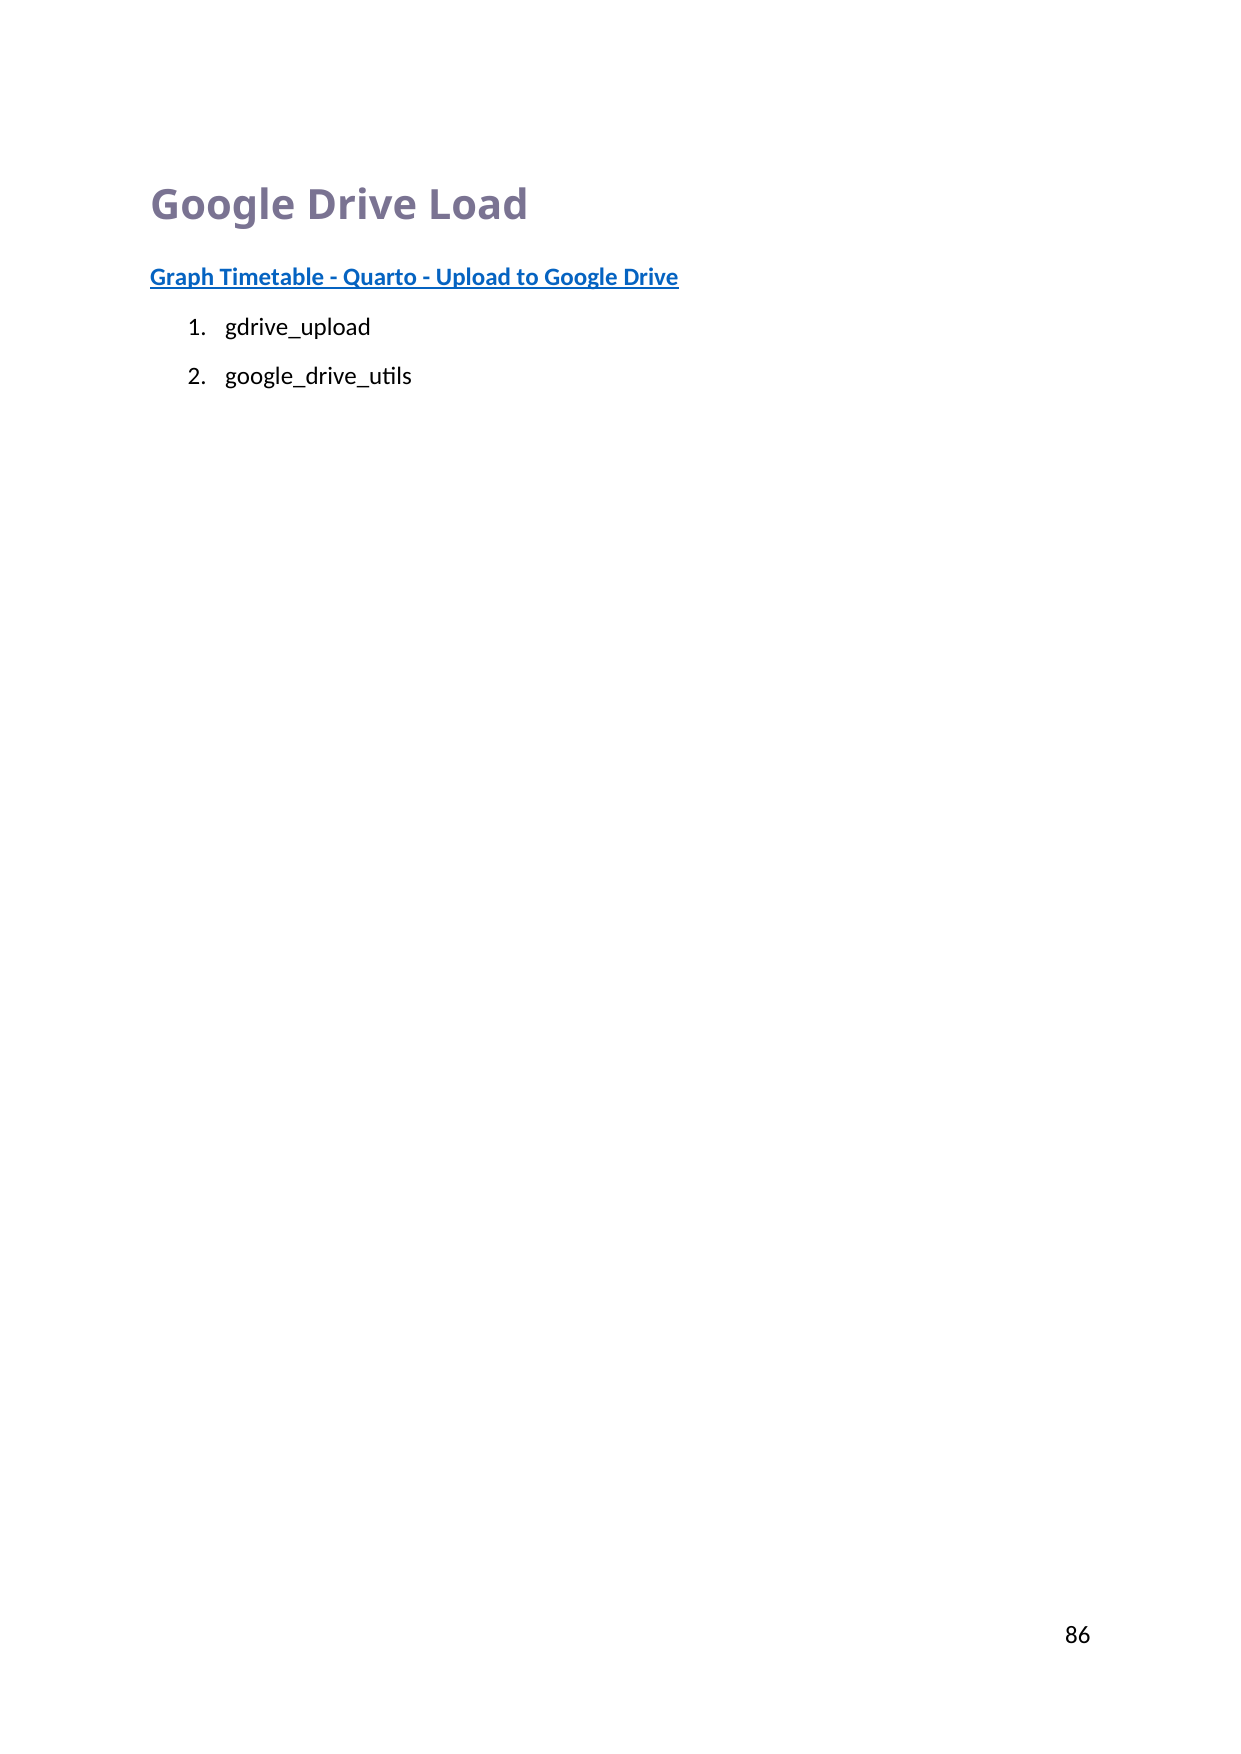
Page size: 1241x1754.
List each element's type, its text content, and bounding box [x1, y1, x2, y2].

text Graph Timetable - Quarto - Upload to Google Drive [150, 261, 1090, 292]
list google_drive_utils [187, 360, 1090, 391]
subtitle Google Drive Load [150, 175, 1090, 232]
list gdrive_upload [187, 311, 1090, 341]
